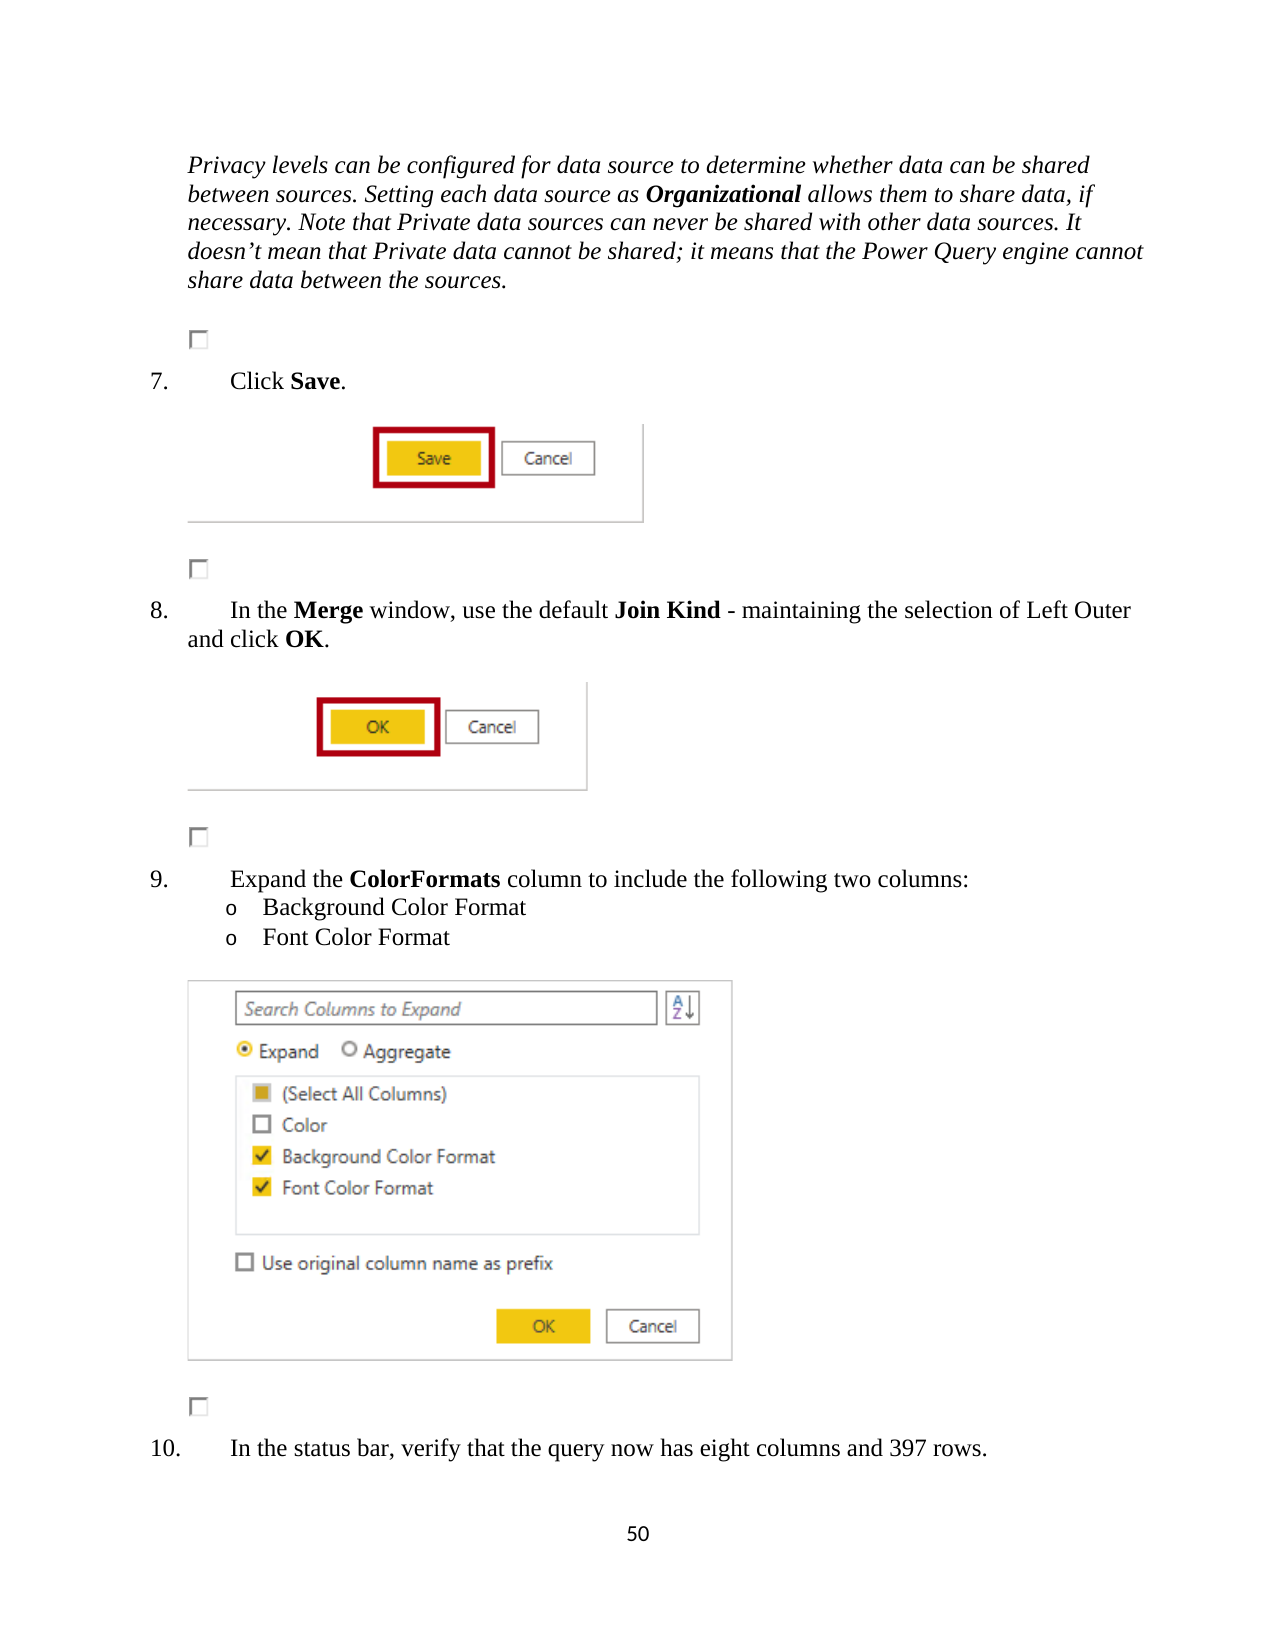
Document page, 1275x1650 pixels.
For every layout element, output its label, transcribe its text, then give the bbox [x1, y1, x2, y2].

picture [187, 682, 588, 791]
list Font Color Format [225, 922, 1162, 952]
text Privacy levels can be configured for data source to determine whether data can be shared between sources. Setting each data source as Organizational allows them to share data, if necessary. Note that Private data sources can never be shared with other data sources. It doesn’t mean that Private data cannot be shared; it means that the Power Query engine cannot share data between the sources. [187, 150, 1162, 294]
list In the status bar, verify that the query now has eight columns and 397 rows. [150, 1390, 1162, 1462]
list Background Color Format [225, 892, 1162, 922]
picture [187, 980, 733, 1361]
list Click Save. [150, 323, 1162, 395]
picture [187, 424, 644, 523]
list Expand the ColorFormats column to include the following two columns: [150, 820, 1162, 892]
list In the Merge window, use the default Join Kind - maintaining the selection of Left Outer and click OK. [150, 552, 1162, 653]
